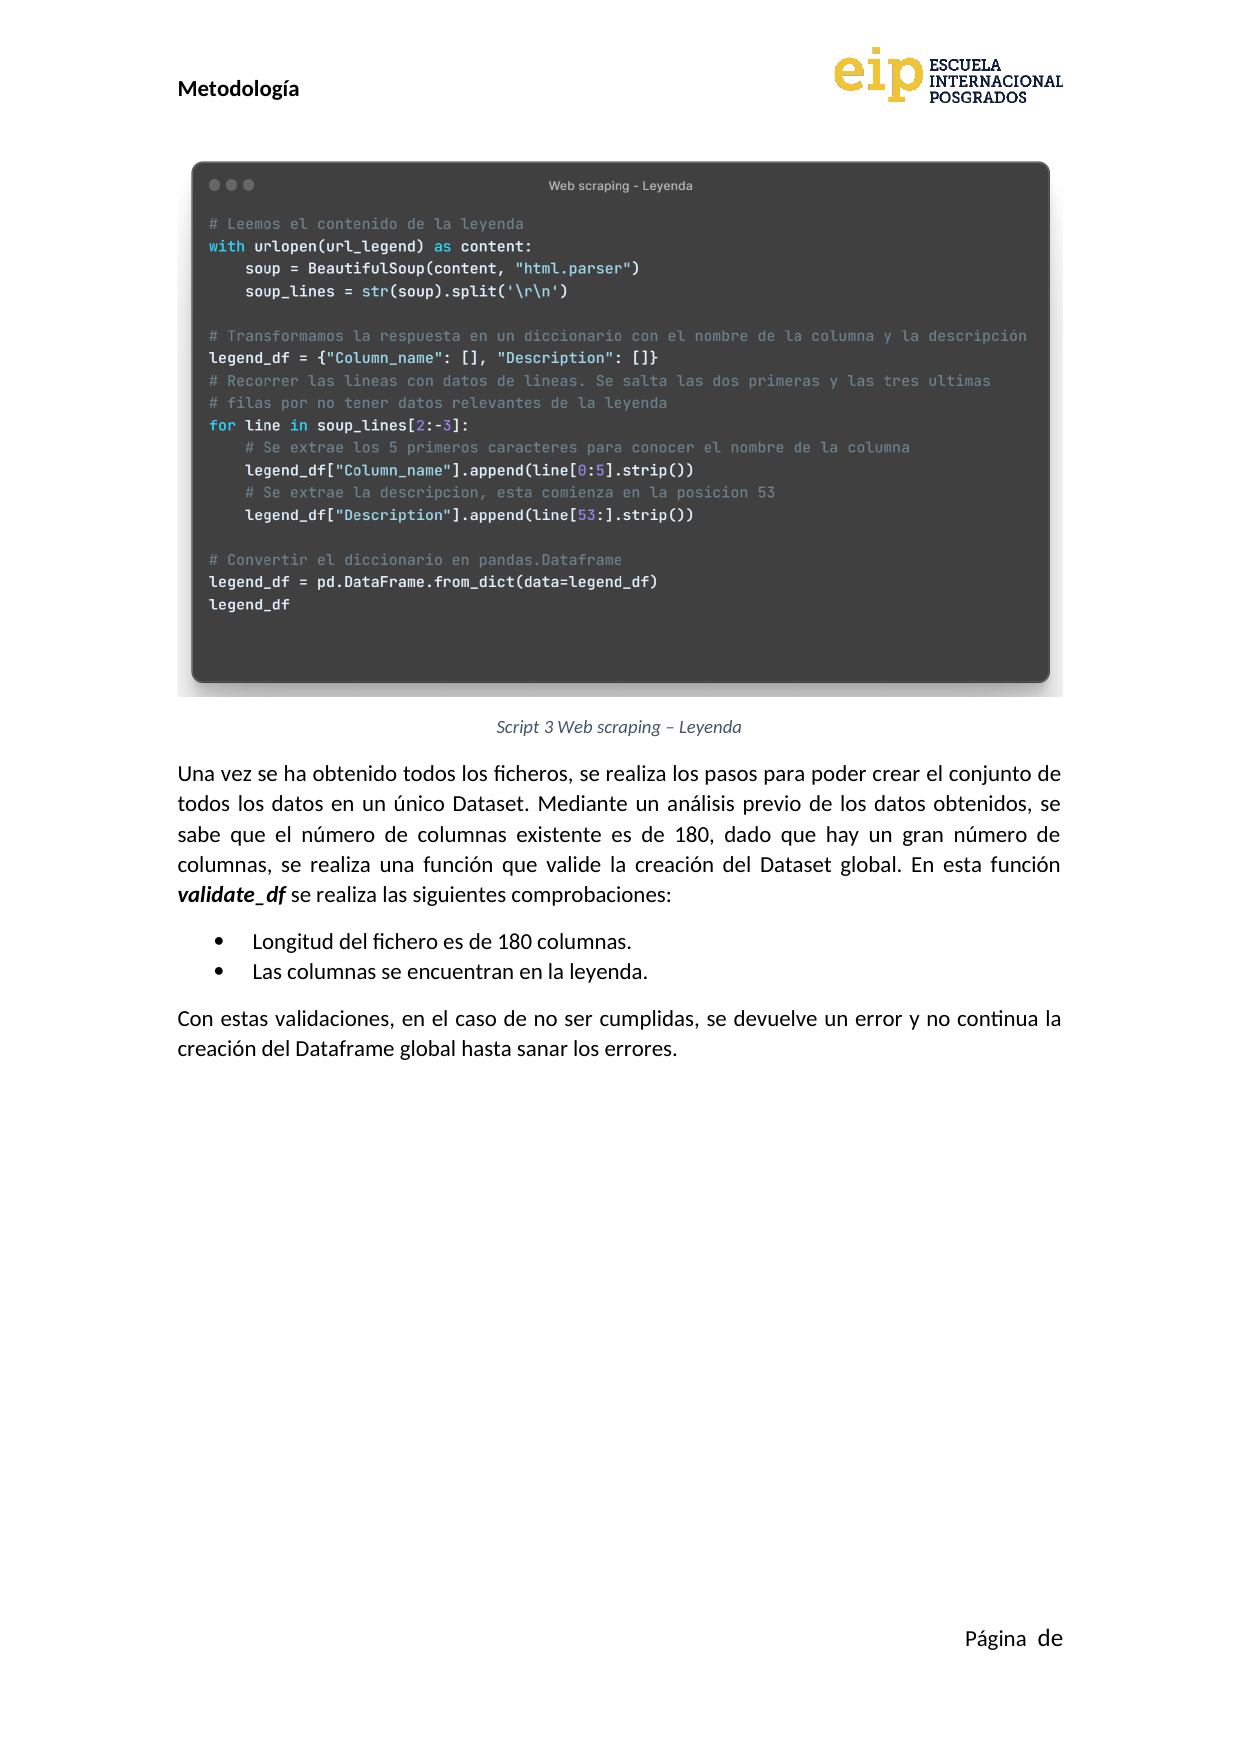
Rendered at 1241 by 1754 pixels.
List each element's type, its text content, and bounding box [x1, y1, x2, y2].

text Con estas validaciones, en el caso de no ser cumplidas, se devuelve un error y no continua la creación del Dataframe global hasta sanar los errores. [177, 1004, 1063, 1062]
picture [177, 147, 1063, 697]
text Script 3 Web scraping – Leyenda [177, 716, 1063, 738]
text Una vez se ha obtenido todos los ficheros, se realiza los pasos para poder crear el conjunto de todos los datos en un único Dataset. Mediante un análisis previo de los datos obtenidos, se sabe que el número de columnas existente es de 180, dado que hay un gran número de columnas, se realiza una función que valide la creación del Dataset global. En esta función validate_df se realiza las siguientes comprobaciones: [177, 759, 1063, 908]
list Las columnas se encuentran en la leyenda. [215, 957, 1063, 985]
list Longitud del fichero es de 180 columnas. [215, 927, 1063, 955]
picture [834, 47, 1063, 103]
